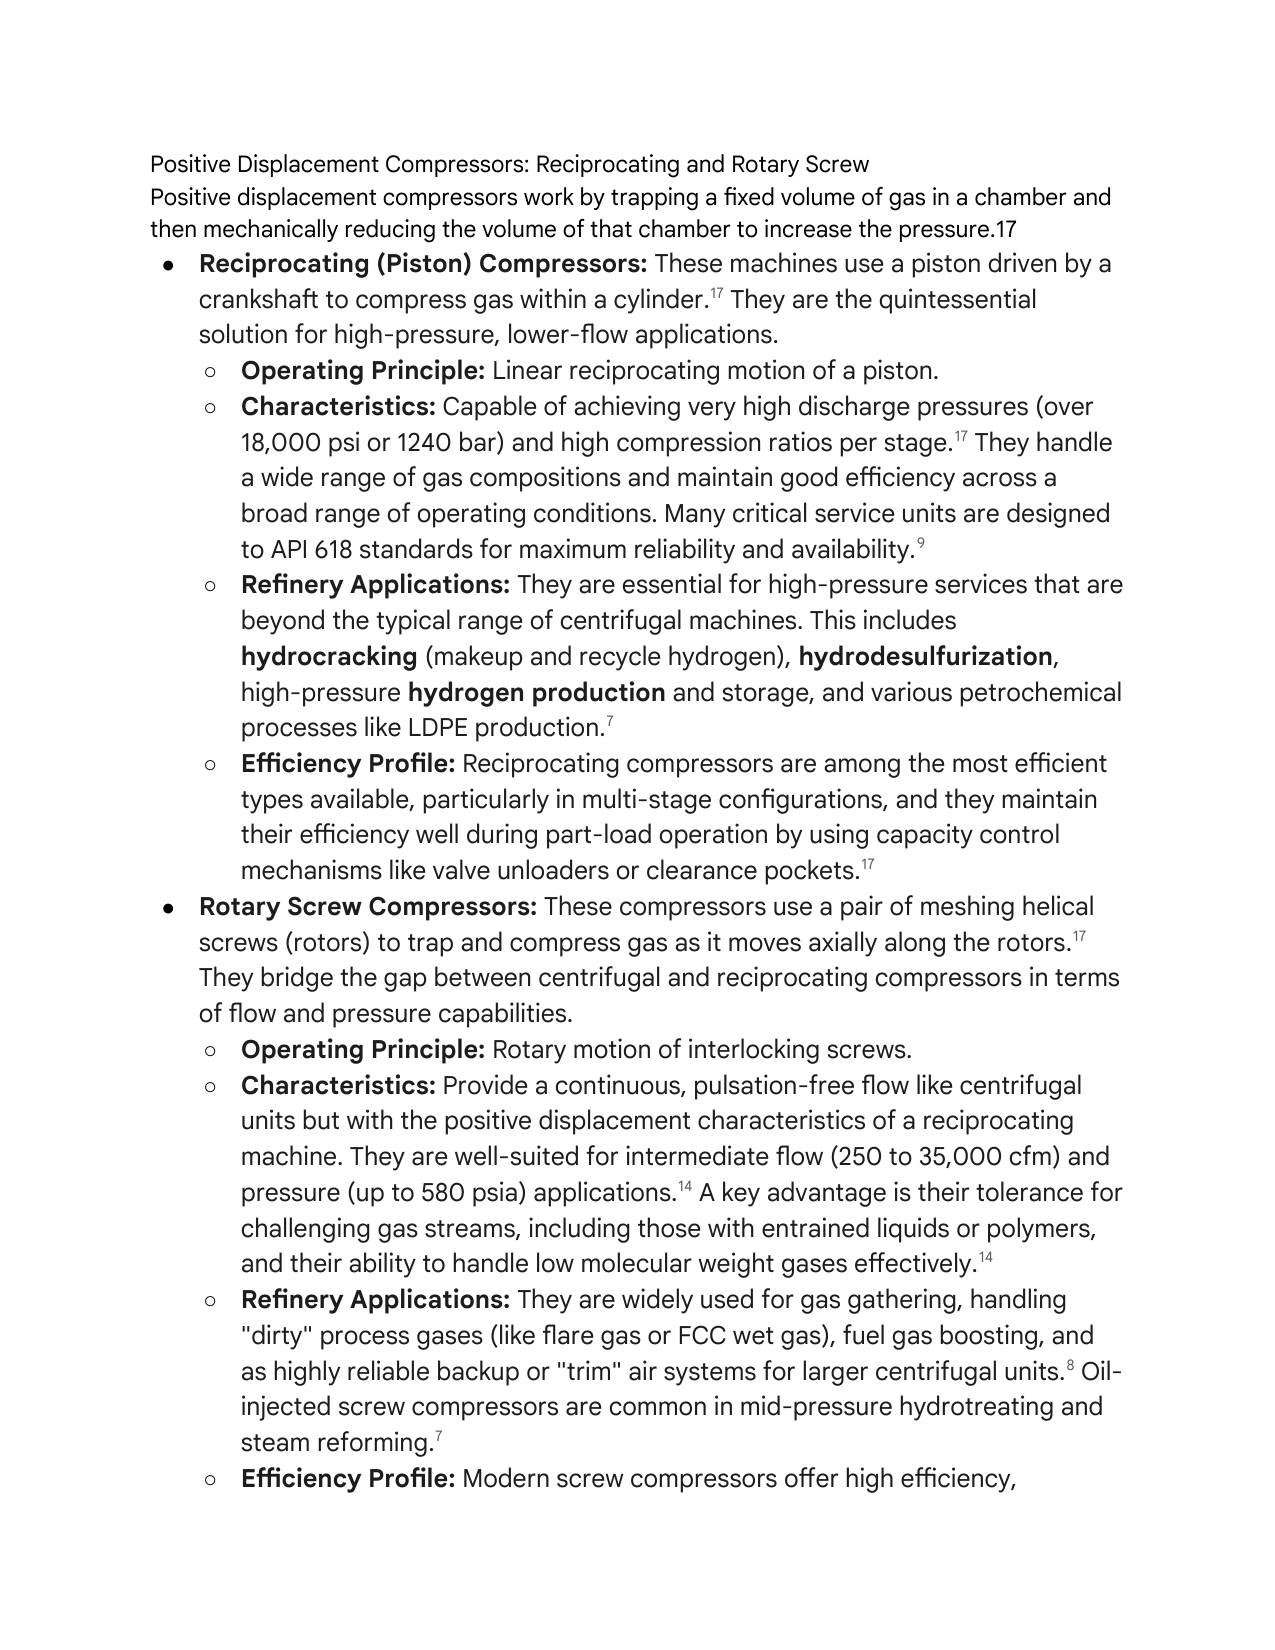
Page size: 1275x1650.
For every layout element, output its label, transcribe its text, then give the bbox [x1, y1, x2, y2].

text Positive displacement compressors work by trapping a fixed volume of gas in a chamber and then mechanically reducing the volume of that chamber to increase the pressure.17 [150, 183, 1125, 244]
text Positive Displacement Compressors: Reciprocating and Rotary Screw [150, 150, 1125, 179]
list Refinery Applications: They are widely used for gas gathering, handling "dirty" process gases (like flare gas or FCC wet gas), fuel gas boosting, and as highly reliable backup or "trim" air systems for larger centrifugal units.8 Oil-injected screw compressors are common in mid-pressure hydrotreating and steam reforming.7 [203, 1284, 1125, 1458]
list Refinery Applications: They are essential for high-pressure services that are beyond the typical range of centrifugal machines. This includes hydrocracking (makeup and recycle hydrogen), hydrodesulfurization, high-pressure hydrogen production and storage, and various petrochemical processes like LDPE production.7 [203, 570, 1125, 744]
list Efficiency Profile: Reciprocating compressors are among the most efficient types available, particularly in multi-stage configurations, and they maintain their efficiency well during part-load operation by using capacity control mechanisms like valve unloaders or clearance pockets.17 [203, 748, 1125, 887]
list Operating Principle: Linear reciprocating motion of a piston. [203, 355, 1125, 387]
list Operating Principle: Rotary motion of interlocking screws. [203, 1034, 1125, 1066]
list Rotary Screw Compressors: These compressors use a pair of meshing helical screws (rotors) to trap and compress gas as it moves axially along the rotors.17 They bridge the gap between centrifugal and reciprocating compressors in terms of flow and pressure capabilities. [161, 891, 1125, 1030]
list Characteristics: Capable of achieving very high discharge pressures (over 18,000 psi or 1240 bar) and high compression ratios per stage.17 They handle a wide range of gas compositions and maintain good efficiency across a broad range of operating conditions. Many critical service units are designed to API 618 standards for maximum reliability and availability.9 [203, 391, 1125, 565]
list Reciprocating (Piston) Compressors: These machines use a piston driven by a crankshaft to compress gas within a cylinder.17 They are the quintessential solution for high-pressure, lower-flow applications. [161, 248, 1125, 351]
list Characteristics: Provide a continuous, pulsation-free flow like centrifugal units but with the positive displacement characteristics of a reciprocating machine. They are well-suited for intermediate flow (250 to 35,000 cfm) and pressure (up to 580 psia) applications.14 A key advantage is their tolerance for challenging gas streams, including those with entrained liquids or polymers, and their ability to handle low molecular weight gases effectively.14 [203, 1070, 1125, 1280]
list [203, 1463, 1125, 1494]
